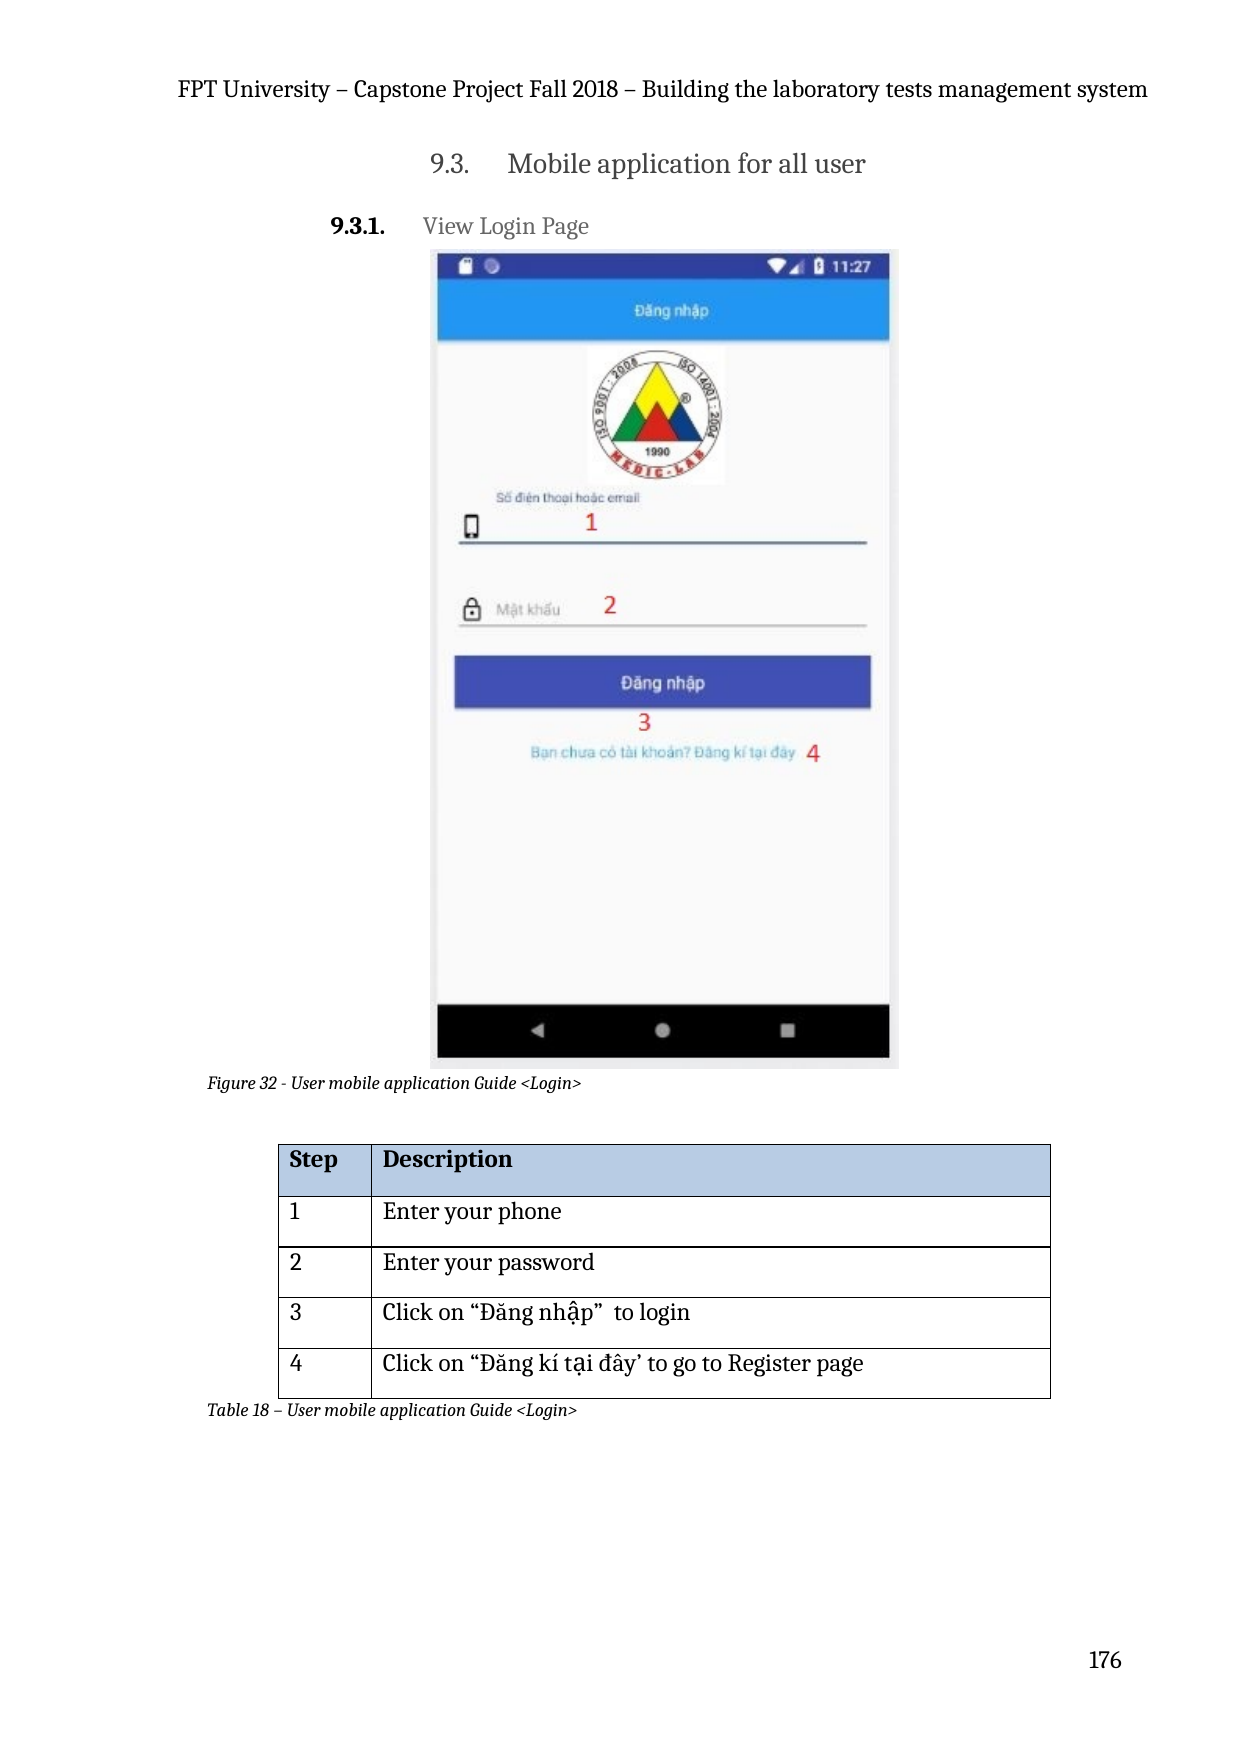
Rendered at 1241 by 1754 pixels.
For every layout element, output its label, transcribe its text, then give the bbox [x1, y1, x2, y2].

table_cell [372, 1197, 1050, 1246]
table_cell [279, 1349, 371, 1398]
text Table 18 – User mobile application Guide <Login> [207, 1399, 1122, 1421]
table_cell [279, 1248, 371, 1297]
picture [430, 249, 899, 1069]
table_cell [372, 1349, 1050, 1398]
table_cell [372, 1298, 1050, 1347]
subtitle Mobile application for all user [469, 147, 1122, 181]
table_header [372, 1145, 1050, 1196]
subtitle View Login Page [385, 212, 1114, 241]
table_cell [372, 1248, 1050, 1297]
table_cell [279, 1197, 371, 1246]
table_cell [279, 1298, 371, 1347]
text Figure 32 - User mobile application Guide <Login> [207, 1072, 1122, 1094]
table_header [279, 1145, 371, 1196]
